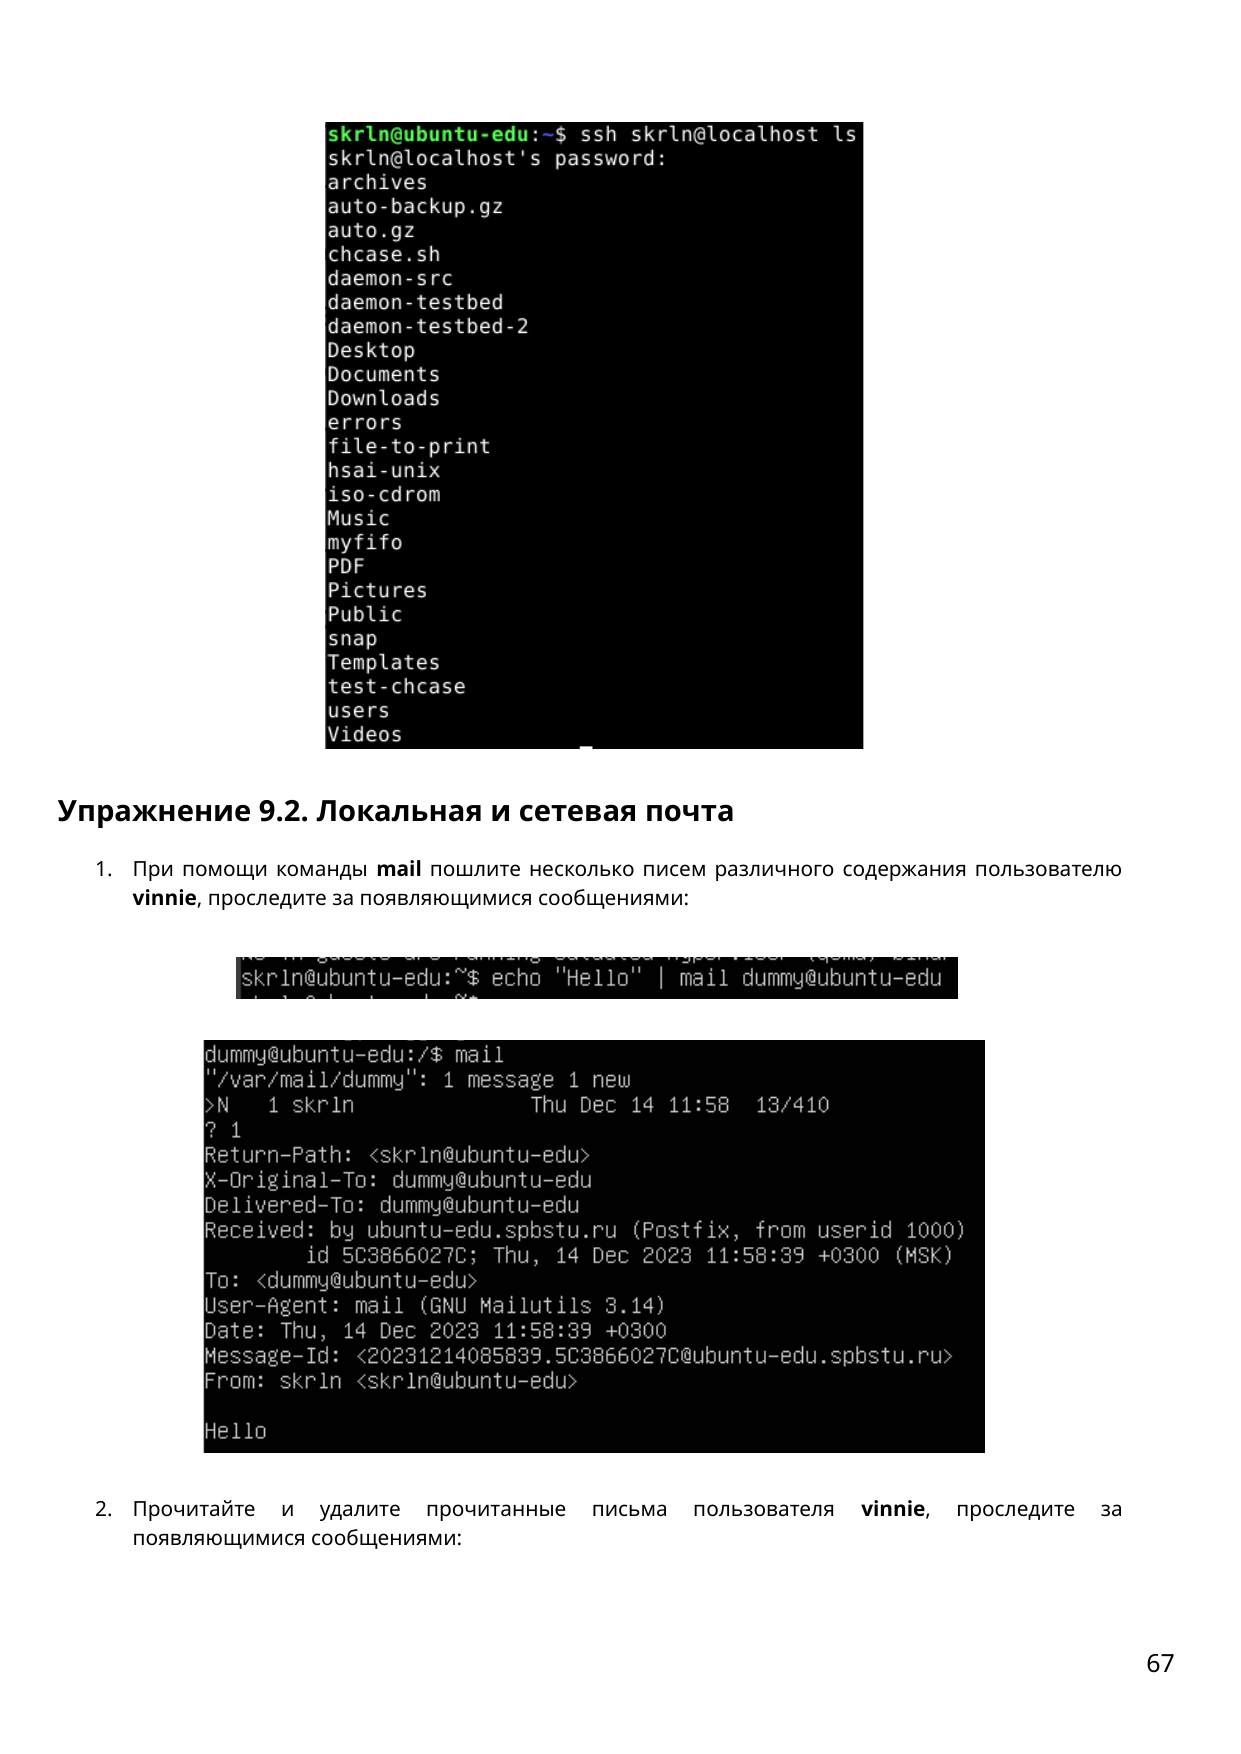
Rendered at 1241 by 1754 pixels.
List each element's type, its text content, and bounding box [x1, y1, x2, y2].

picture [203, 1040, 985, 1453]
picture [236, 957, 958, 999]
subtitle Упражнение 9.2. Локальная и сетевая почта [57, 790, 1129, 830]
picture [325, 122, 864, 749]
list Прочитайте и удалите прочитанные письма пользователя vinnie, проследите за появляющимися сообщениями: [95, 1494, 1123, 1552]
list При помощи команды mail пошлите несколько писем различного содержания пользователю vinnie, проследите за появляющимися сообщениями: [95, 854, 1123, 911]
